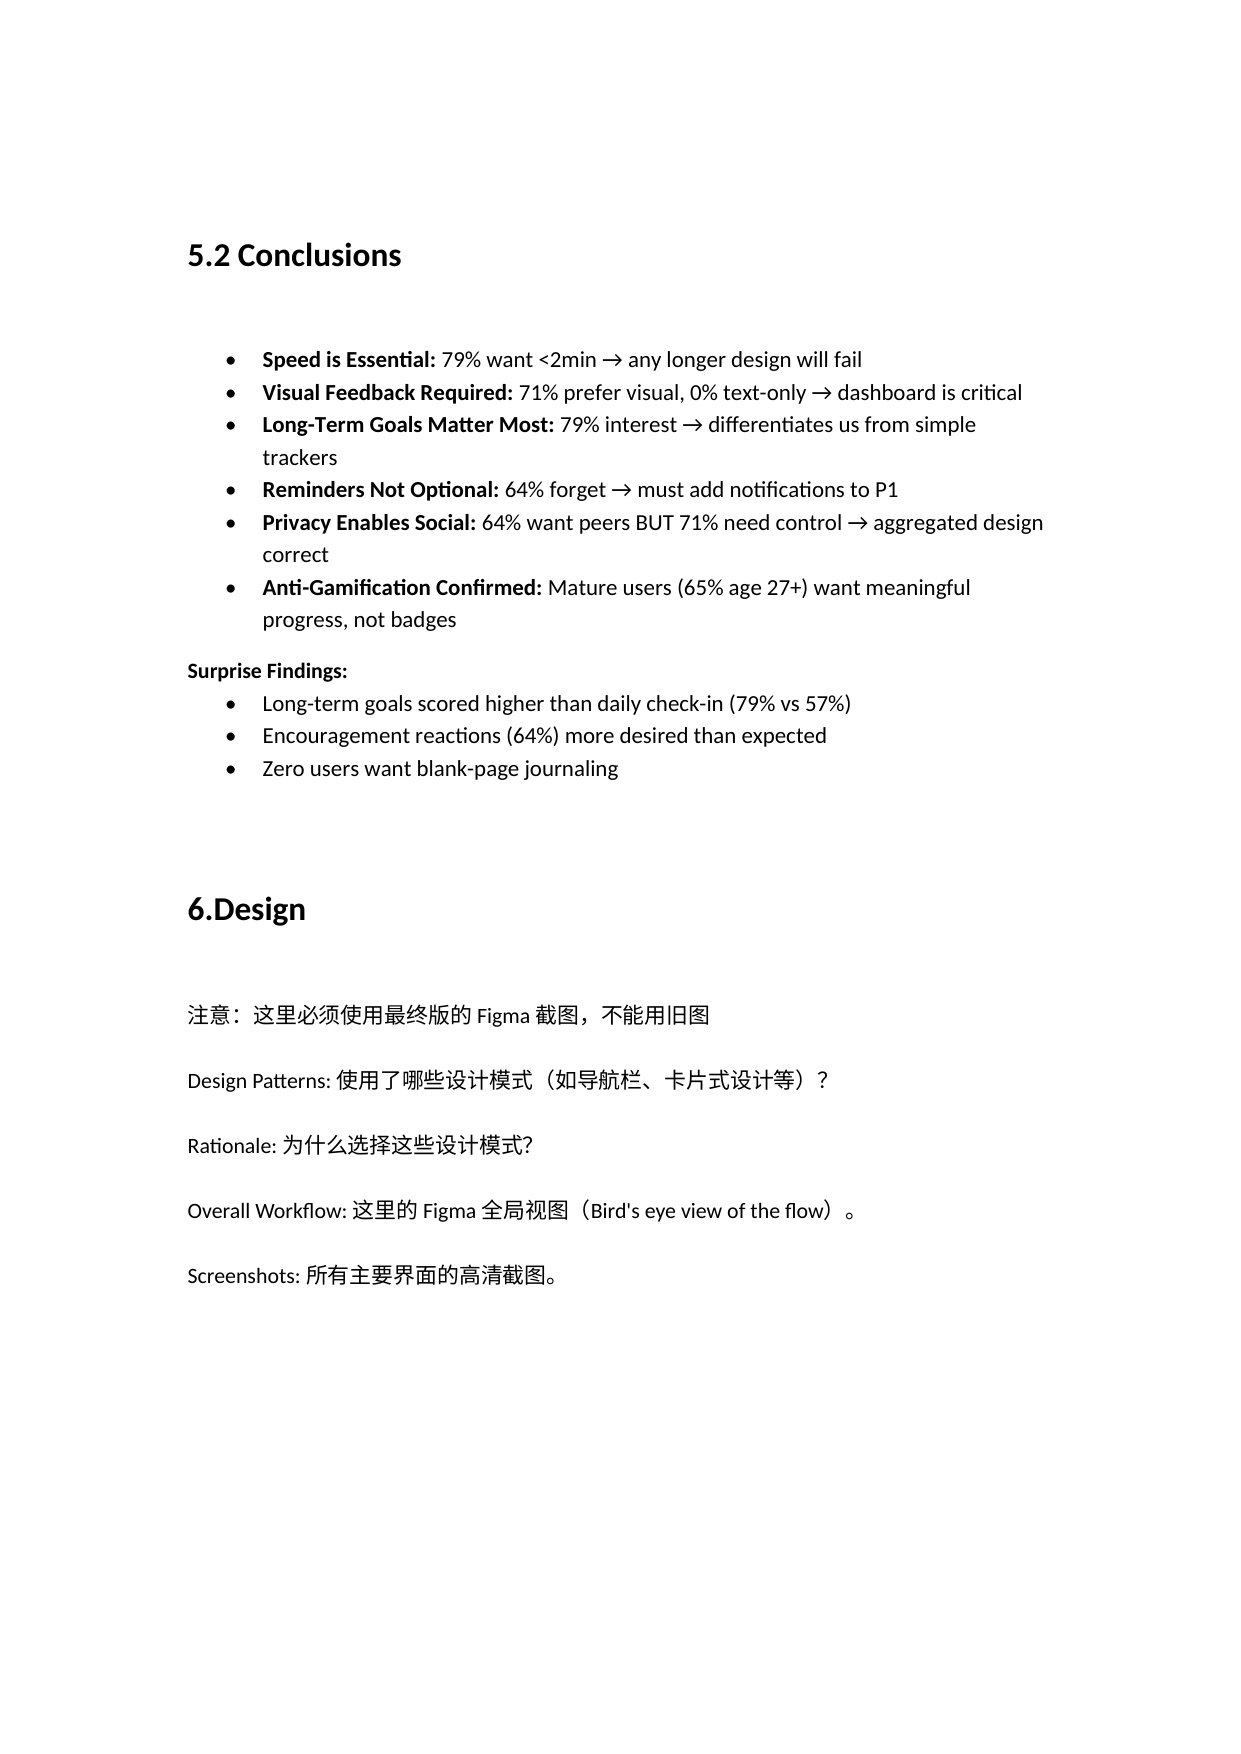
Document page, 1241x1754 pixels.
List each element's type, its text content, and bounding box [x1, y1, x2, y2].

text Screenshots: 所有主要界面的高清截图。 [187, 1258, 1053, 1290]
list Reminders Not Optional: 64% forget → must add notifications to P1 [225, 473, 1053, 505]
text Surprise Findings: [187, 654, 1053, 687]
subtitle 5.2 Conclusions [187, 222, 1053, 287]
text Rationale: 为什么选择这些设计模式？ [187, 1128, 1053, 1160]
list Zero users want blank-page journaling [225, 752, 1053, 784]
text Design Patterns: 使用了哪些设计模式（如导航栏、卡片式设计等）？ [187, 1063, 1053, 1095]
list Long-Term Goals Matter Most: 79% interest → differentiates us from simple trackers [225, 408, 1053, 473]
list Privacy Enables Social: 64% want peers BUT 71% need control → aggregated design correct [225, 505, 1053, 570]
list Long-term goals scored higher than daily check-in (79% vs 57%) [225, 687, 1053, 719]
list Visual Feedback Required: 71% prefer visual, 0% text-only → dashboard is critical [225, 375, 1053, 408]
subtitle 6.Design [187, 876, 1053, 941]
list Speed is Essential: 79% want <2min → any longer design will fail [225, 343, 1053, 375]
text Overall Workflow: 这里的 Figma 全局视图（Bird's eye view of the flow）。 [187, 1193, 1053, 1225]
list Anti-Gamification Confirmed: Mature users (65% age 27+) want meaningful progress, not badges [225, 570, 1053, 635]
list Encouragement reactions (64%) more desired than expected [225, 719, 1053, 752]
text 注意：这里必须使用最终版的 Figma 截图，不能用旧图 [187, 998, 1053, 1030]
